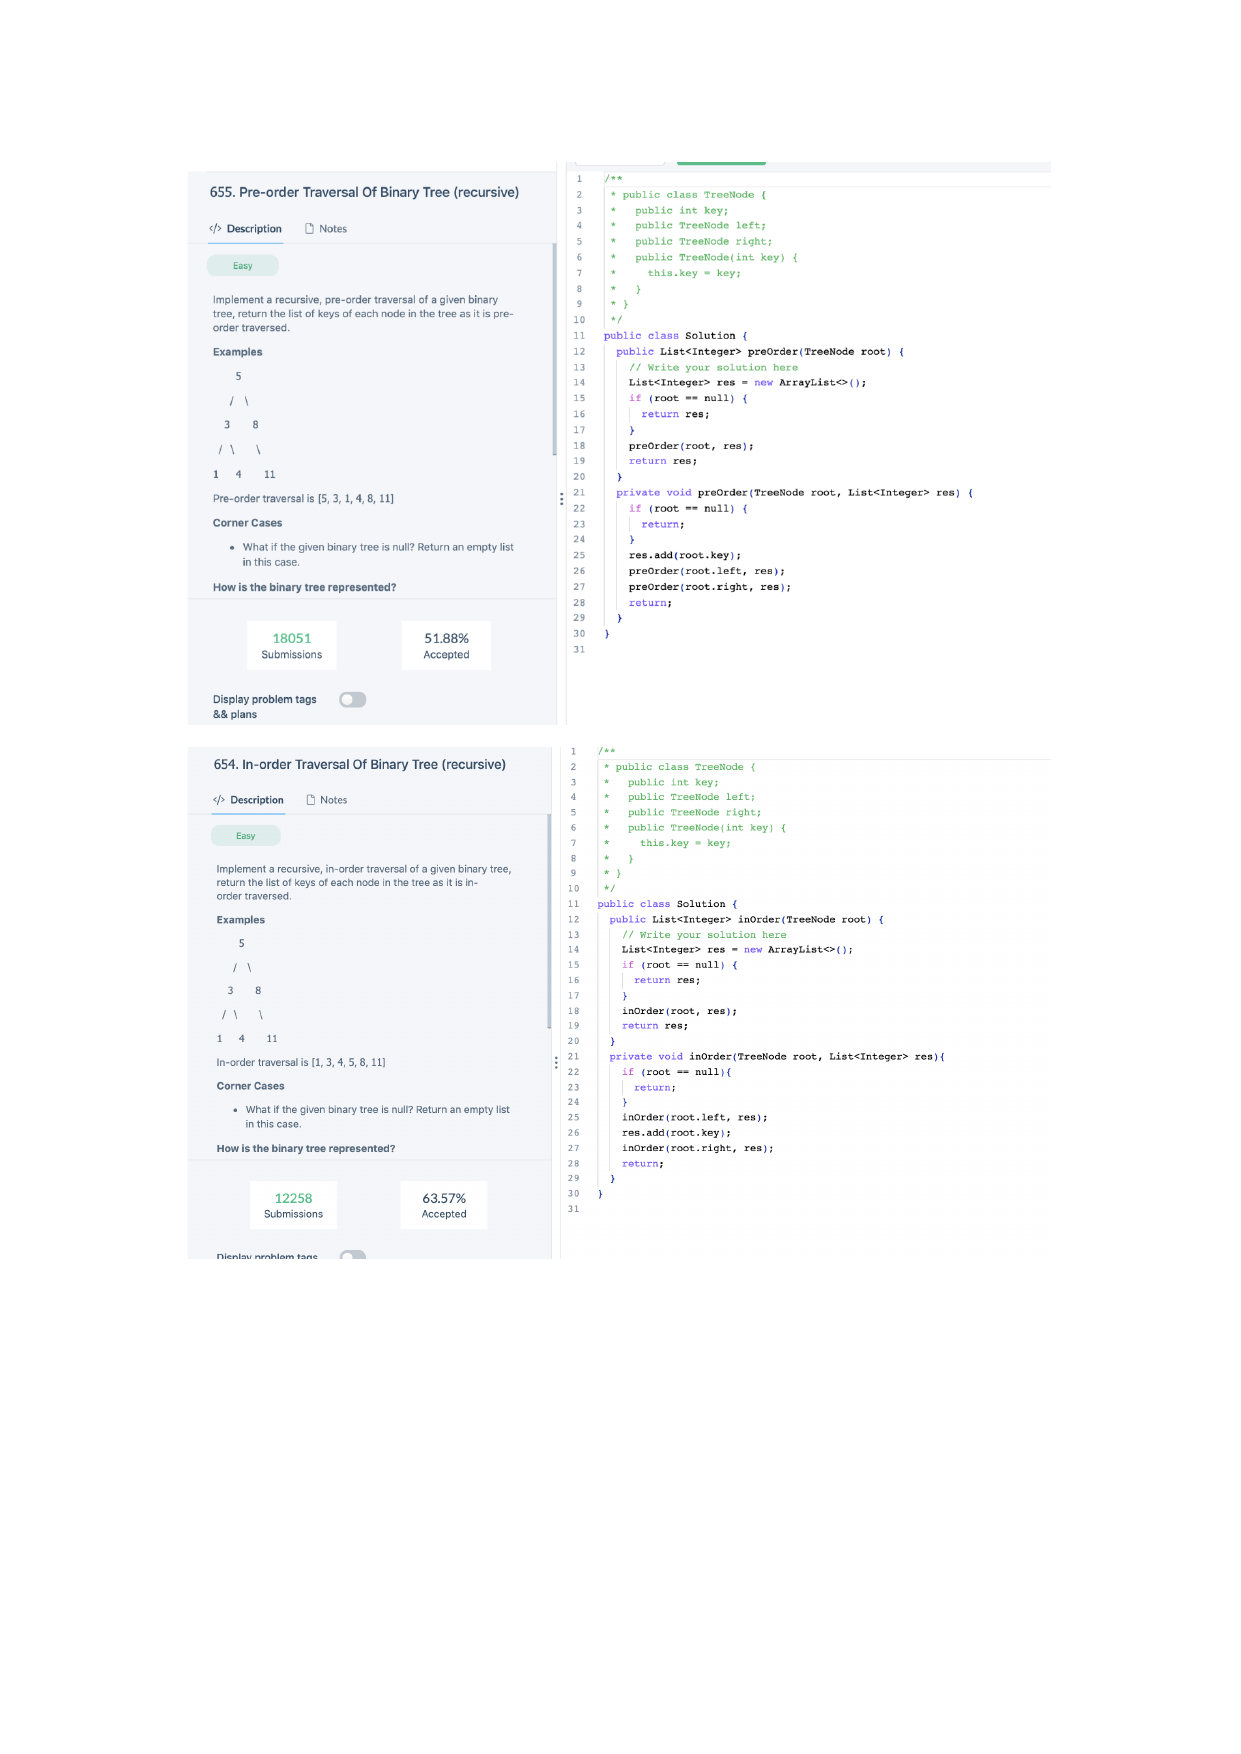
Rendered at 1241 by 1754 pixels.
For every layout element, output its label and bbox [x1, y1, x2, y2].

picture [187, 747, 1052, 1259]
picture [187, 162, 1051, 725]
